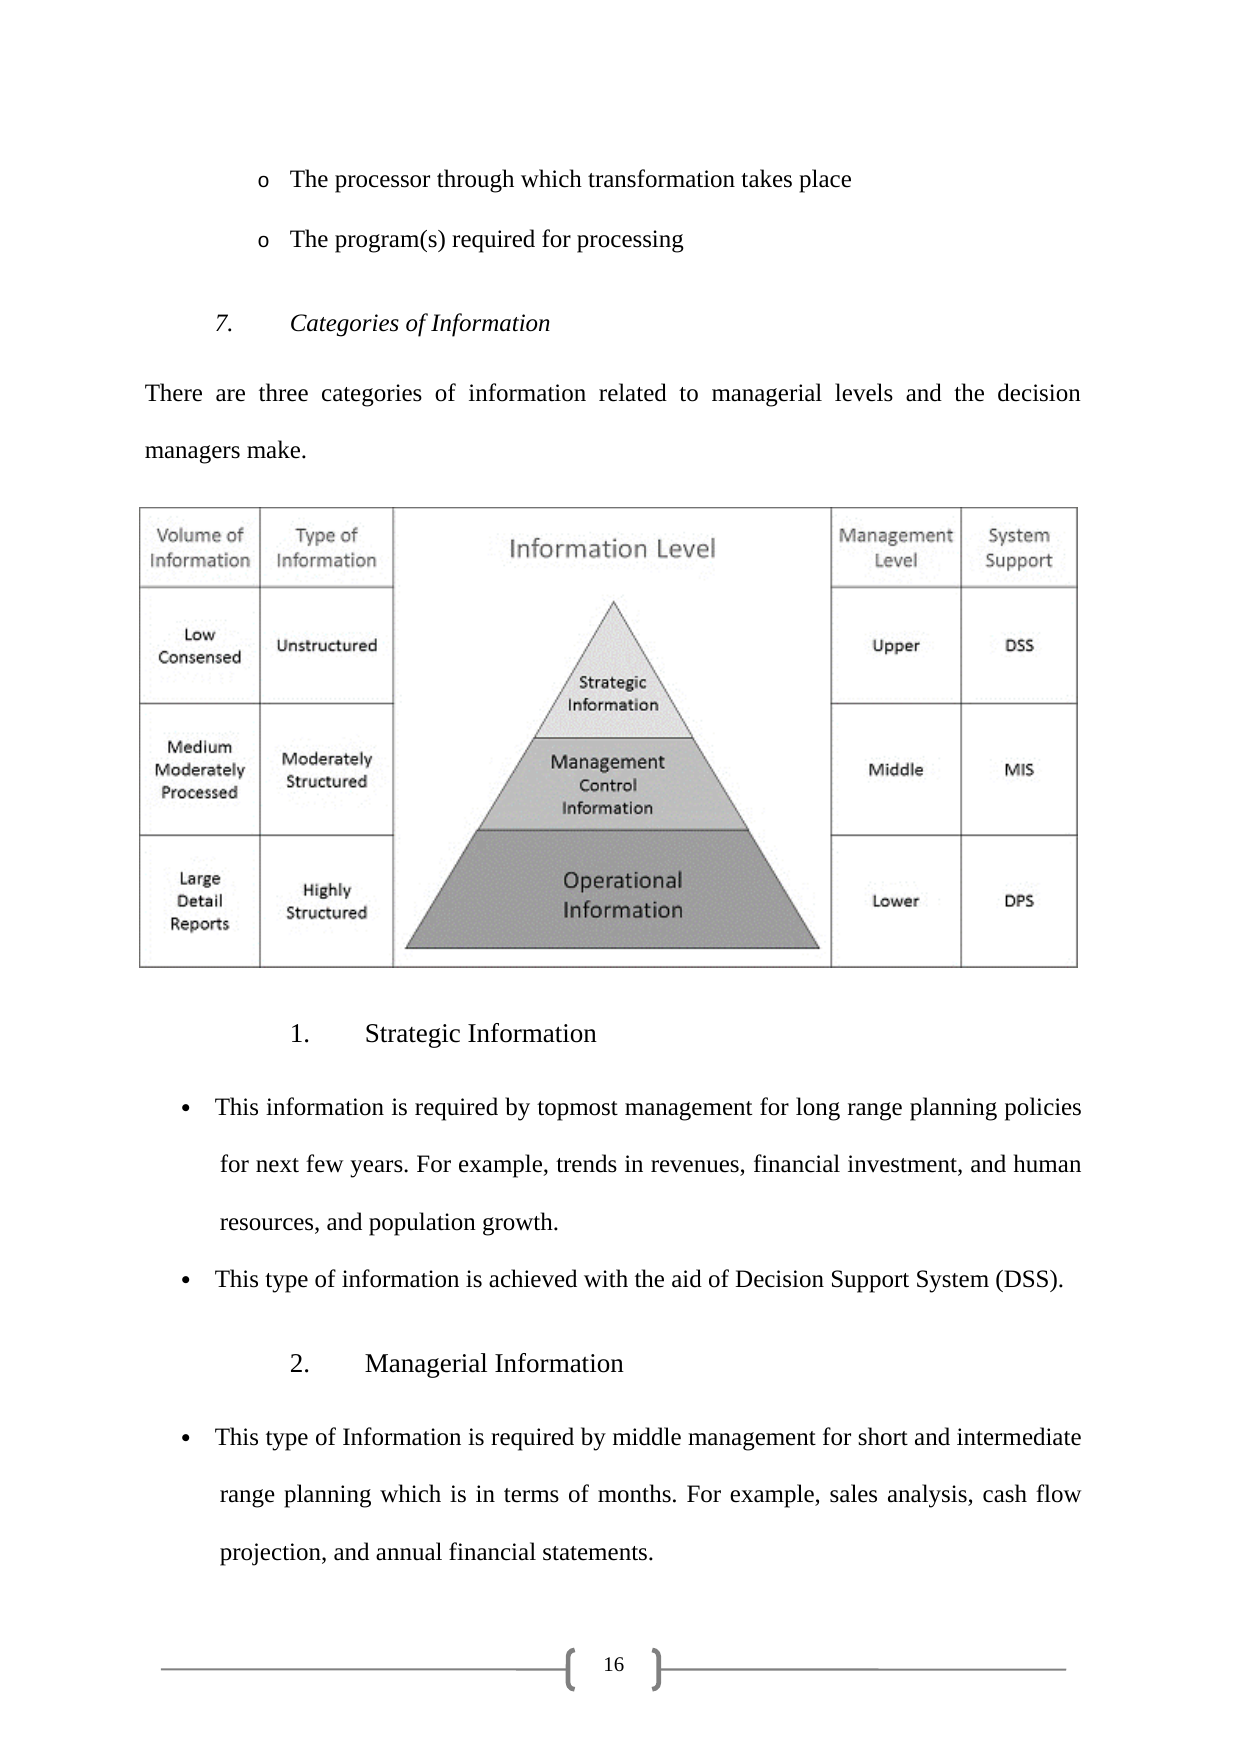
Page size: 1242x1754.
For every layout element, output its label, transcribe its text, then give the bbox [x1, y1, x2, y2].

list The processor through which transformation takes place [257, 164, 1082, 194]
list This type of information is achieved with the aid of Decision Support System (DSS). [182, 1264, 1082, 1293]
subtitle Managerial Information [289, 1347, 1087, 1378]
list This information is required by topmost management for long range planning policies for next few years. For example, trends in revenues, financial investment, and human resources, and population growth. [182, 1092, 1082, 1236]
subtitle Strategic Information [289, 1017, 1087, 1048]
list The program(s) required for processing [257, 224, 1082, 253]
subtitle Categories of Information [214, 308, 1087, 337]
picture [139, 507, 1078, 968]
list This type of Information is required by middle management for short and intermediate range planning which is in terms of months. For example, sales analysis, cash flow projection, and annual financial statements. [182, 1422, 1082, 1565]
text There are three categories of information related to managerial levels and the decision managers make. [144, 378, 1082, 464]
